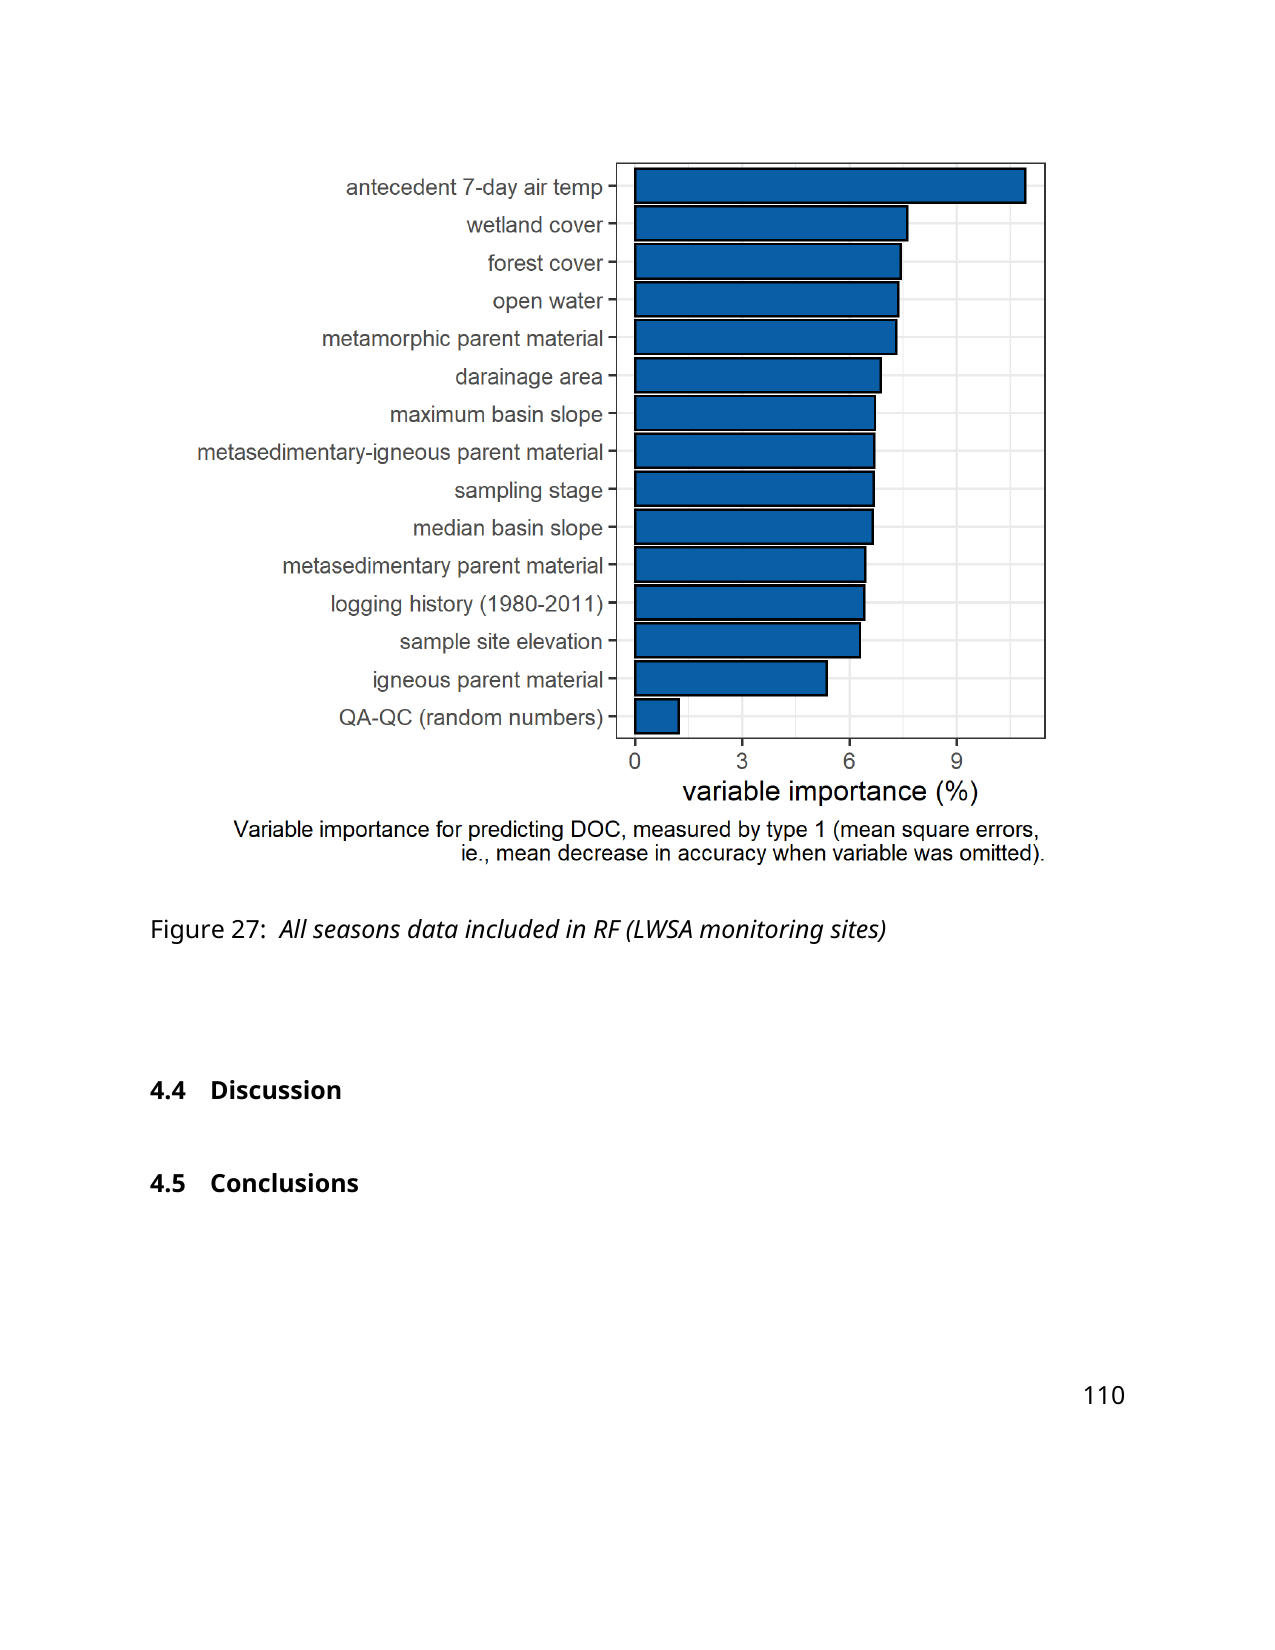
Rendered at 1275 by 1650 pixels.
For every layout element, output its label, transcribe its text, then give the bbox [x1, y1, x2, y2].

subtitle Conclusions [150, 1166, 1125, 1200]
text Figure 27: All seasons data included in RF (LWSA monitoring sites) [150, 911, 1125, 945]
picture [150, 150, 1059, 878]
subtitle Discussion [150, 1072, 1125, 1107]
